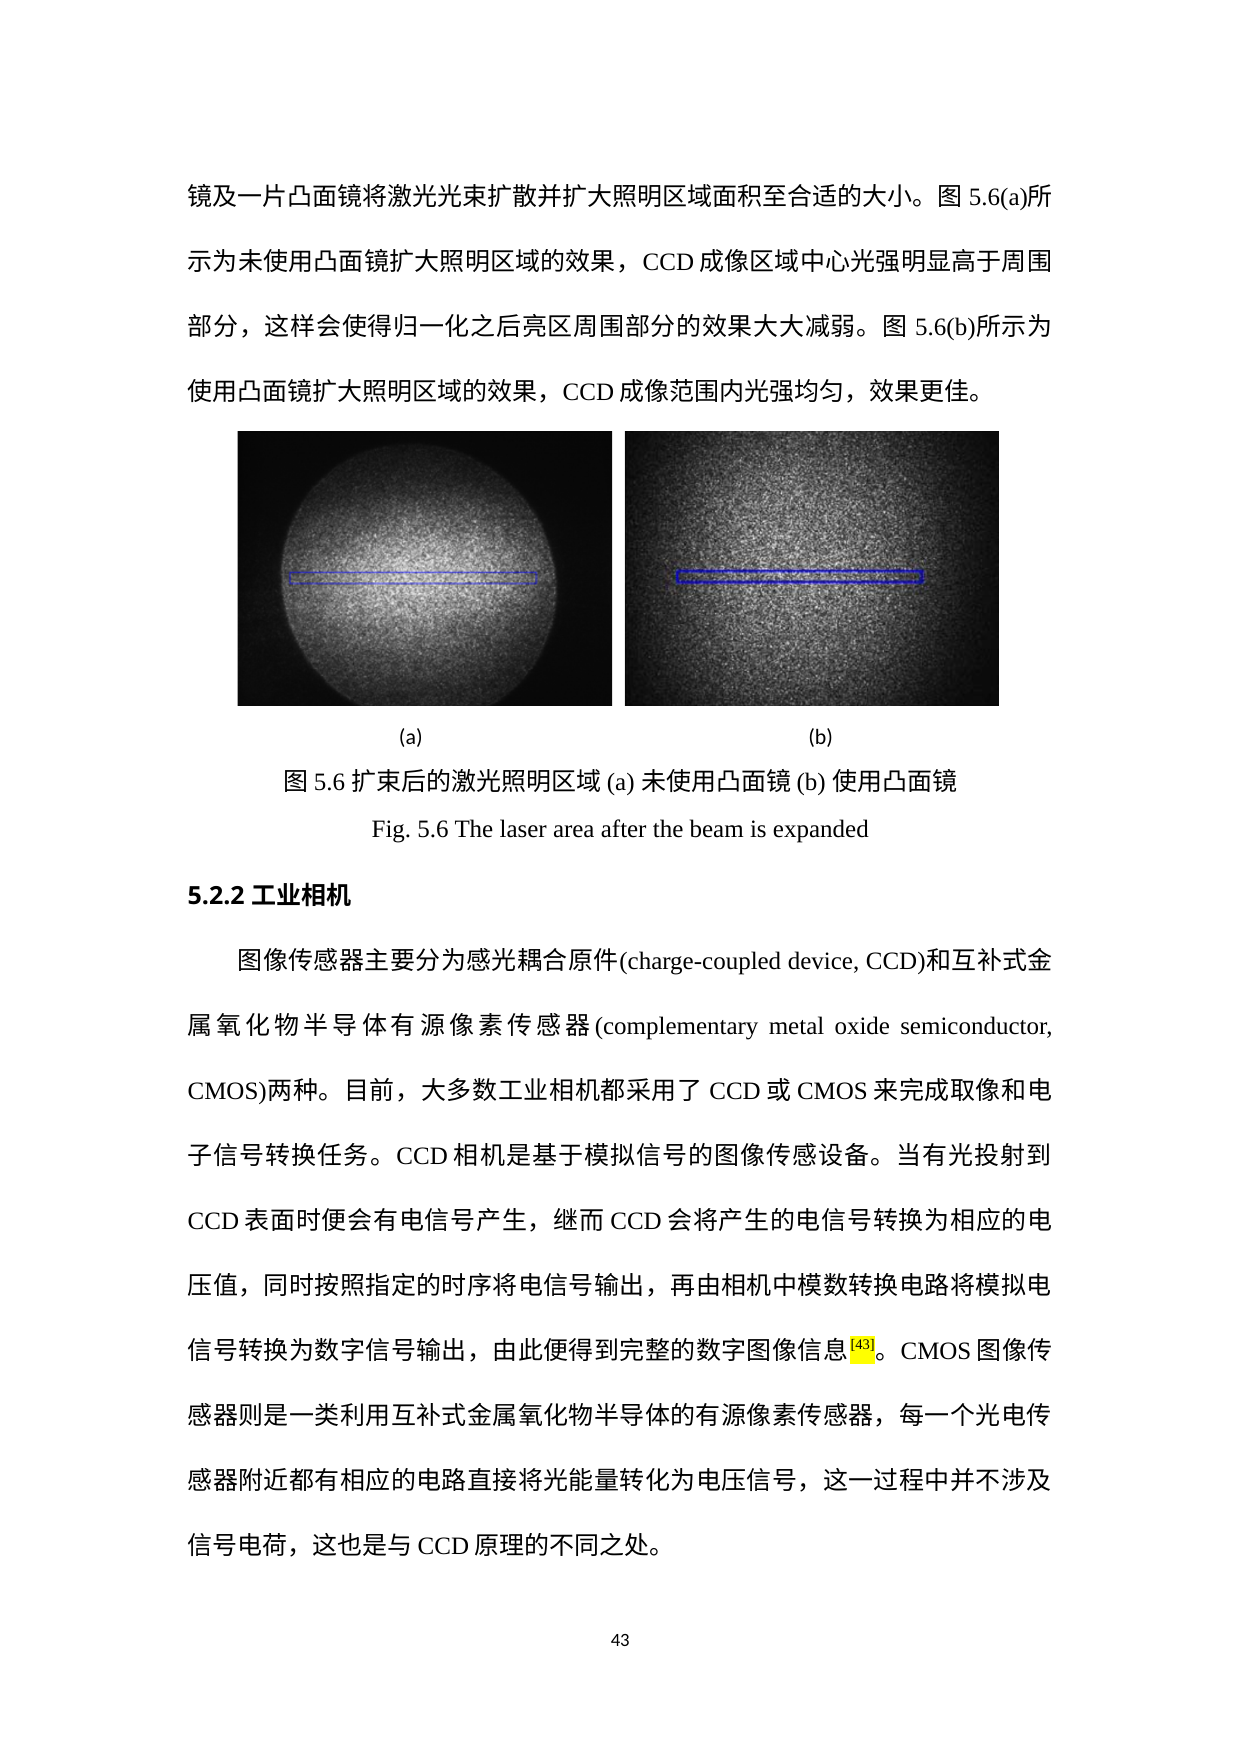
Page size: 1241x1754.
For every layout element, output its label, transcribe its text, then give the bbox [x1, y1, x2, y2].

picture [237, 431, 613, 706]
picture [624, 431, 999, 706]
text 图像传感器主要分为感光耦合原件(charge-coupled device, CCD)和互补式金属氧化物半导体有源像素传感器(complementary metal oxide semiconductor, CMOS)两种。目前，大多数工业相机都采用了CCD或CMOS来完成取像和电子信号转换任务。CCD相机是基于模拟信号的图像传感设备。当有光投射到CCD表面时便会有电信号产生，继而CCD会将产生的电信号转换为相应的电压值，同时按照指定的时序将电信号输出，再由相机中模数转换电路将模拟电信号转换为数字信号输出，由此便得到完整的数字图像信息[43]。CMOS图像传感器则是一类利用互补式金属氧化物半导体的有源像素传感器，每一个光电传感器附近都有相应的电路直接将光能量转化为电压信号，这一过程中并不涉及信号电荷，这也是与CCD原理的不同之处。 [187, 926, 1053, 1576]
text 5.2.2 工业相机 [187, 861, 1053, 926]
text Fig. 5.6 The laser area after the beam is expanded [187, 812, 1053, 844]
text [187, 162, 1053, 422]
text 图5.6 扩束后的激光照明区域 (a) 未使用凸面镜 (b) 使用凸面镜 [187, 747, 1053, 812]
